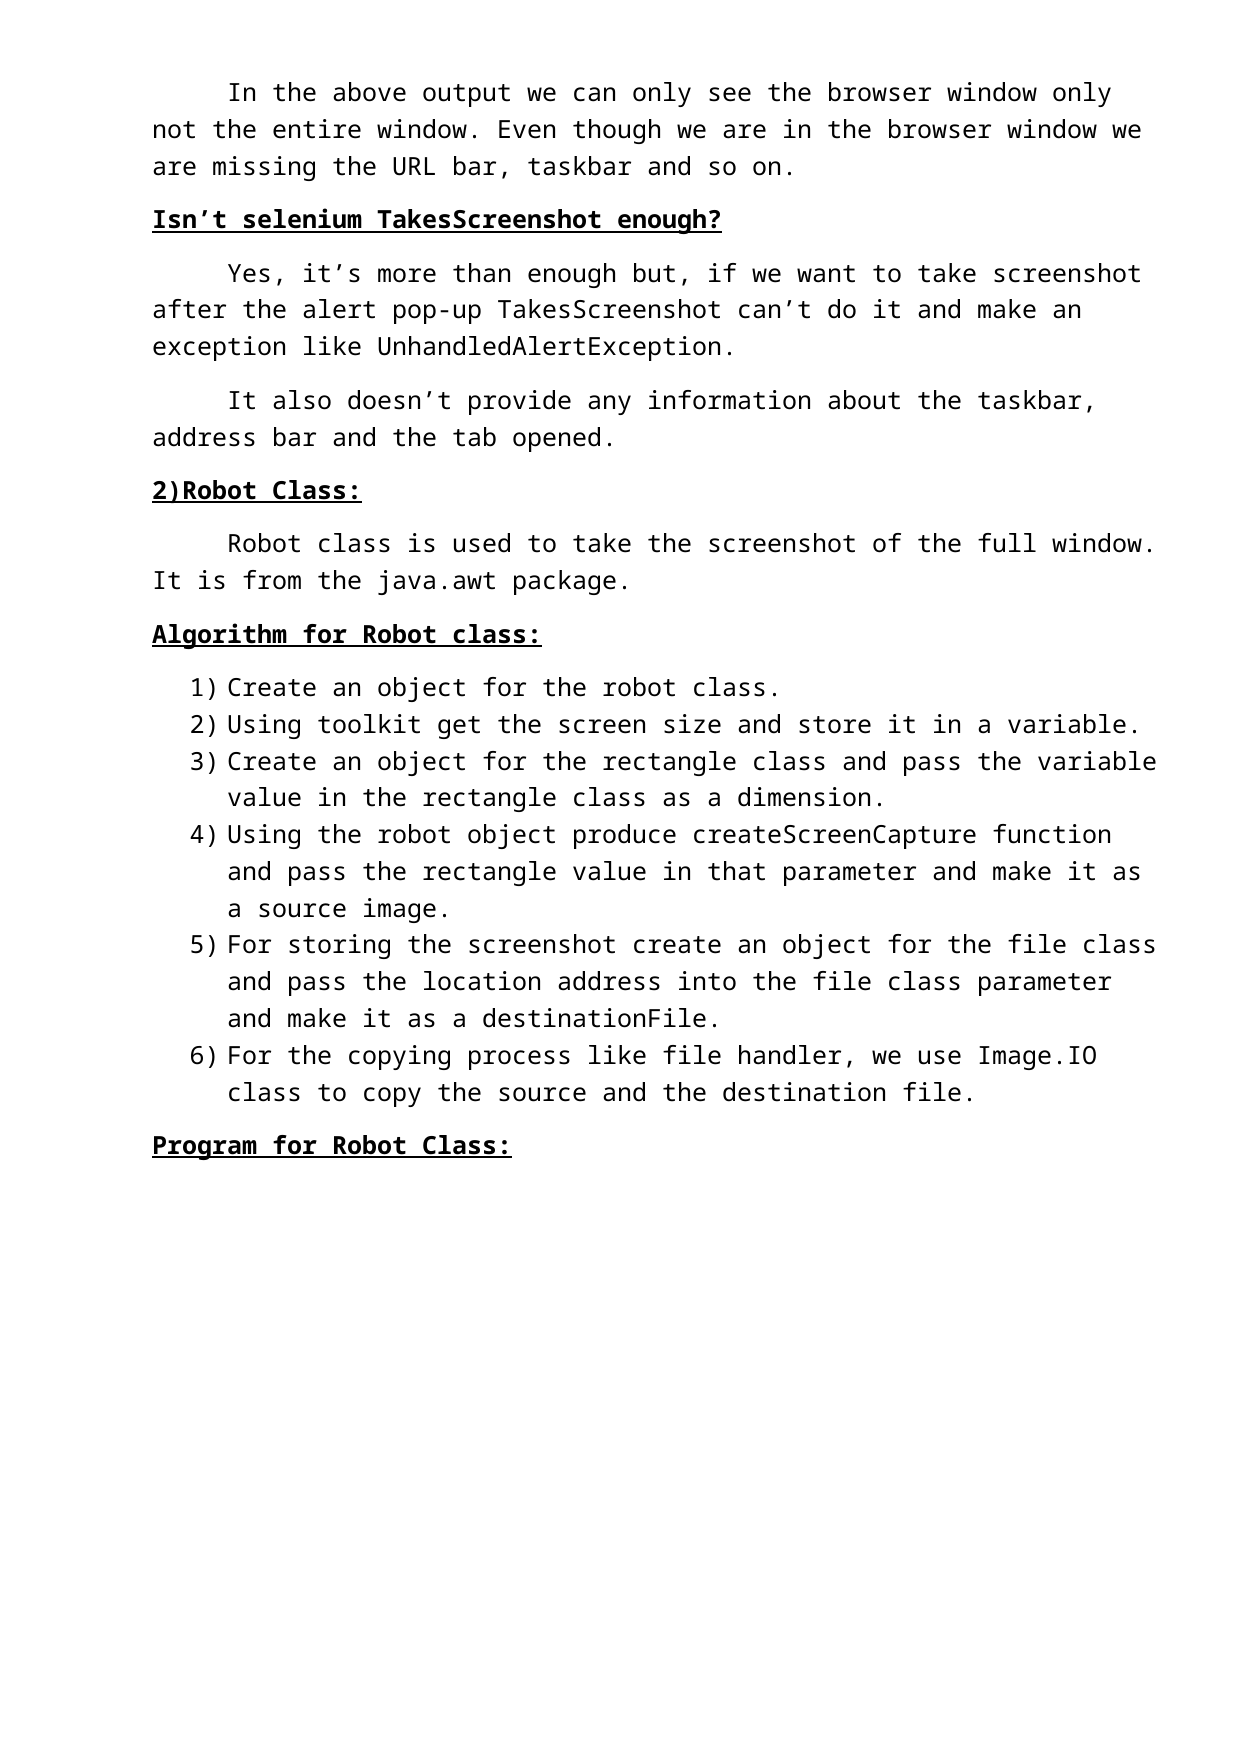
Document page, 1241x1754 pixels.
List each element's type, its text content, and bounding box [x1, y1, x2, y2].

text Yes, it’s more than enough but, if we want to take screenshot after the alert pop-up TakesScreenshot can’t do it and make an exception like UnhandledAlertException. [152, 255, 1165, 363]
list Using toolkit get the screen size and store it in a variable. [189, 706, 1165, 741]
list For the copying process like file handler, we use Image.IO class to copy the source and the destination file. [189, 1037, 1165, 1108]
text Program for Robot Class: [152, 1128, 1165, 1162]
text Algorithm for Robot class: [152, 616, 1165, 650]
list Create an object for the rectangle class and pass the variable value in the rectangle class as a dimension. [189, 743, 1165, 814]
text Isn’t selenium TakesScreenshot enough? [152, 202, 1165, 236]
text Robot class is used to take the screenshot of the full window. It is from the java.awt package. [152, 526, 1165, 597]
text In the above output we can only see the browser window only not the entire window. Even though we are in the browser window we are missing the URL bar, taskbar and so on. [152, 75, 1165, 183]
text It also doesn’t provide any information about the taskbar, address bar and the tab opened. [152, 382, 1165, 453]
text 2)Robot Class: [152, 473, 1165, 507]
list Using the robot object produce createScreenCapture function and pass the rectangle value in that parameter and make it as a source image. [189, 817, 1165, 924]
list Create an object for the robot class. [189, 670, 1165, 704]
list For storing the screenshot create an object for the file class and pass the location address into the file class parameter and make it as a destinationFile. [189, 927, 1165, 1035]
